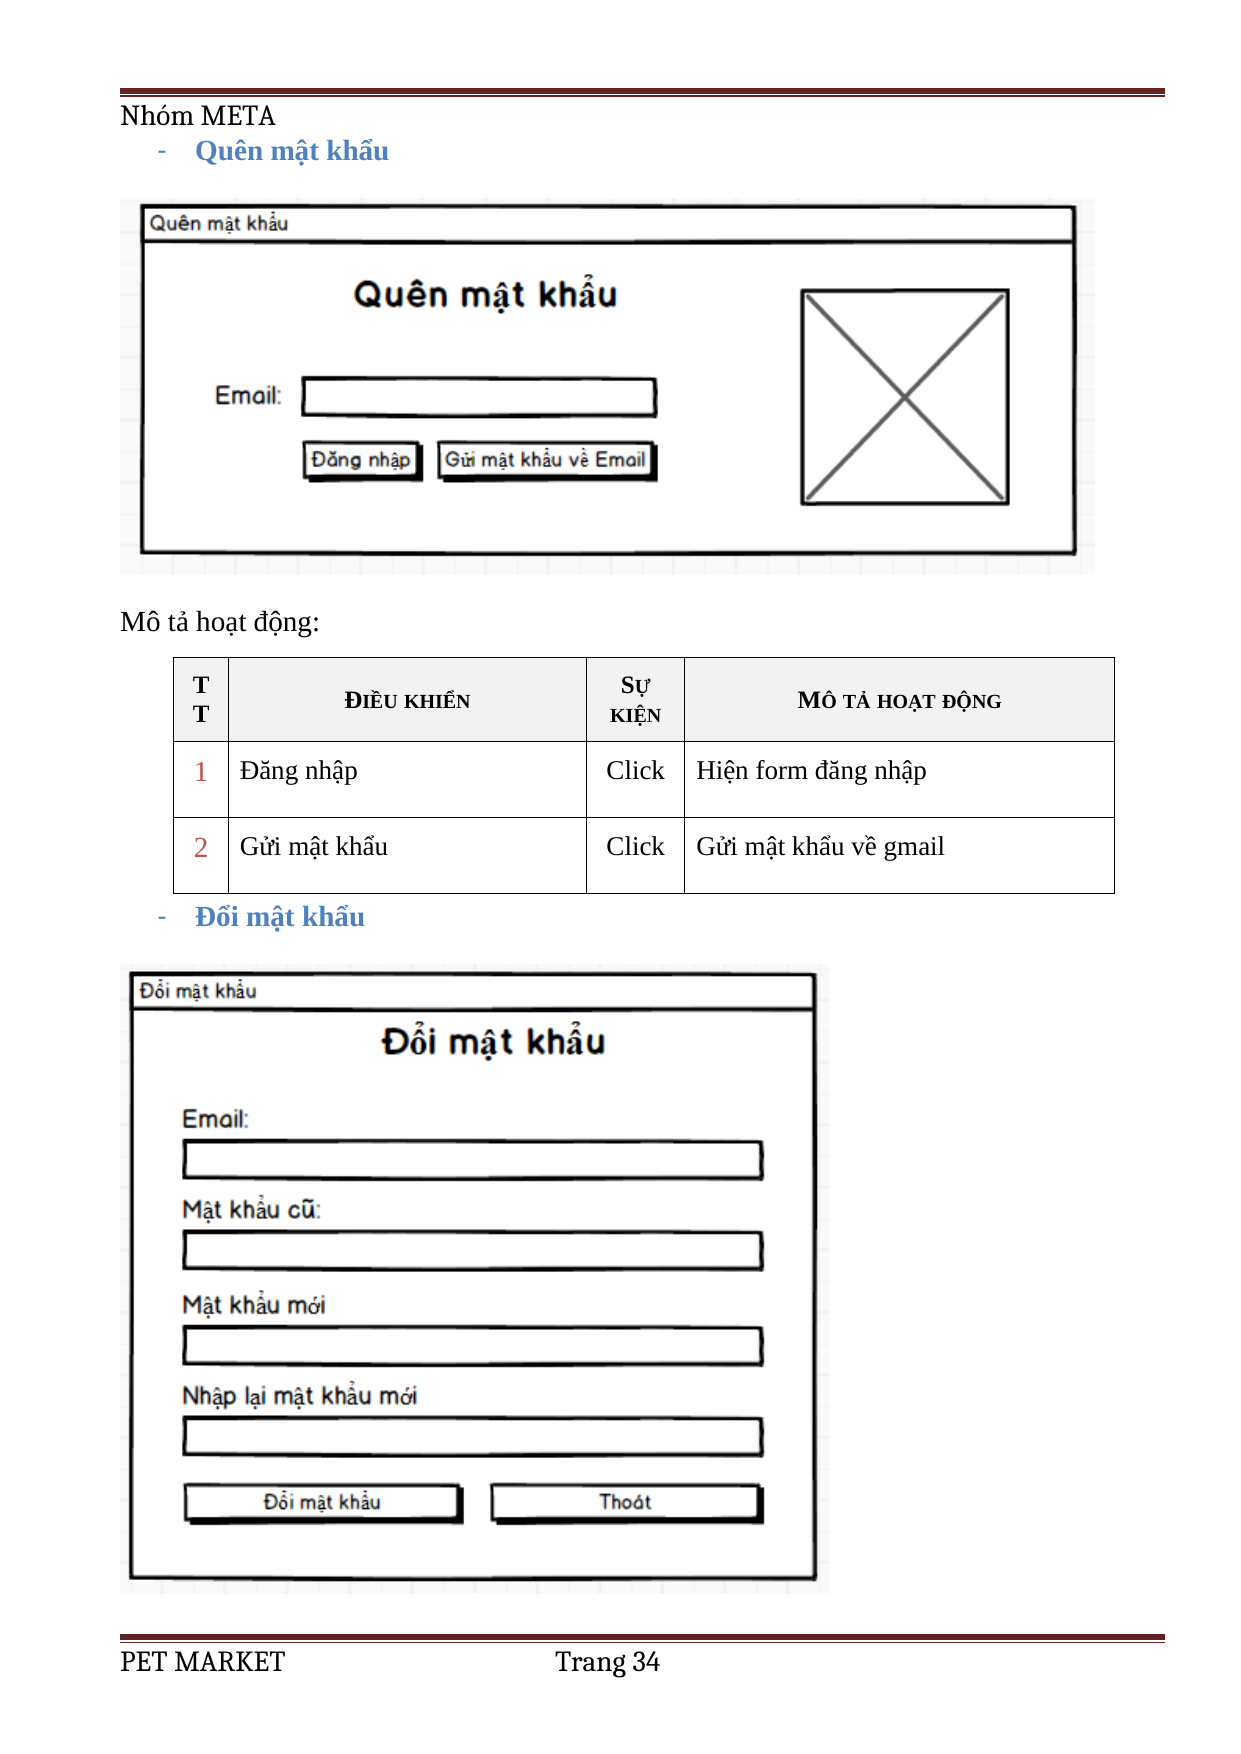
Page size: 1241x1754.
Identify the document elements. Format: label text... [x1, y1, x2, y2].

table_cell Click [587, 818, 684, 893]
picture [120, 198, 1096, 575]
table_cell Đăng nhập [229, 742, 586, 817]
picture [120, 964, 830, 1594]
table_cell Click [587, 742, 684, 817]
table_header Mô tả hoạt động [685, 658, 1114, 741]
table_cell 2 [174, 818, 228, 893]
subtitle Đổi mật khẩu [157, 898, 1165, 934]
table_header Điều khiển [229, 658, 586, 741]
table_header TT [174, 658, 228, 741]
text Mô tả hoạt động: [120, 604, 1165, 638]
table_cell Hiện form đăng nhập [685, 742, 1114, 817]
table_header Sự kiện [587, 658, 684, 741]
subtitle Quên mật khẩu [157, 132, 1165, 168]
table_cell 1 [174, 742, 228, 817]
table_cell Gửi mật khẩu về gmail [685, 818, 1114, 893]
table_cell Gửi mật khẩu [229, 818, 586, 893]
